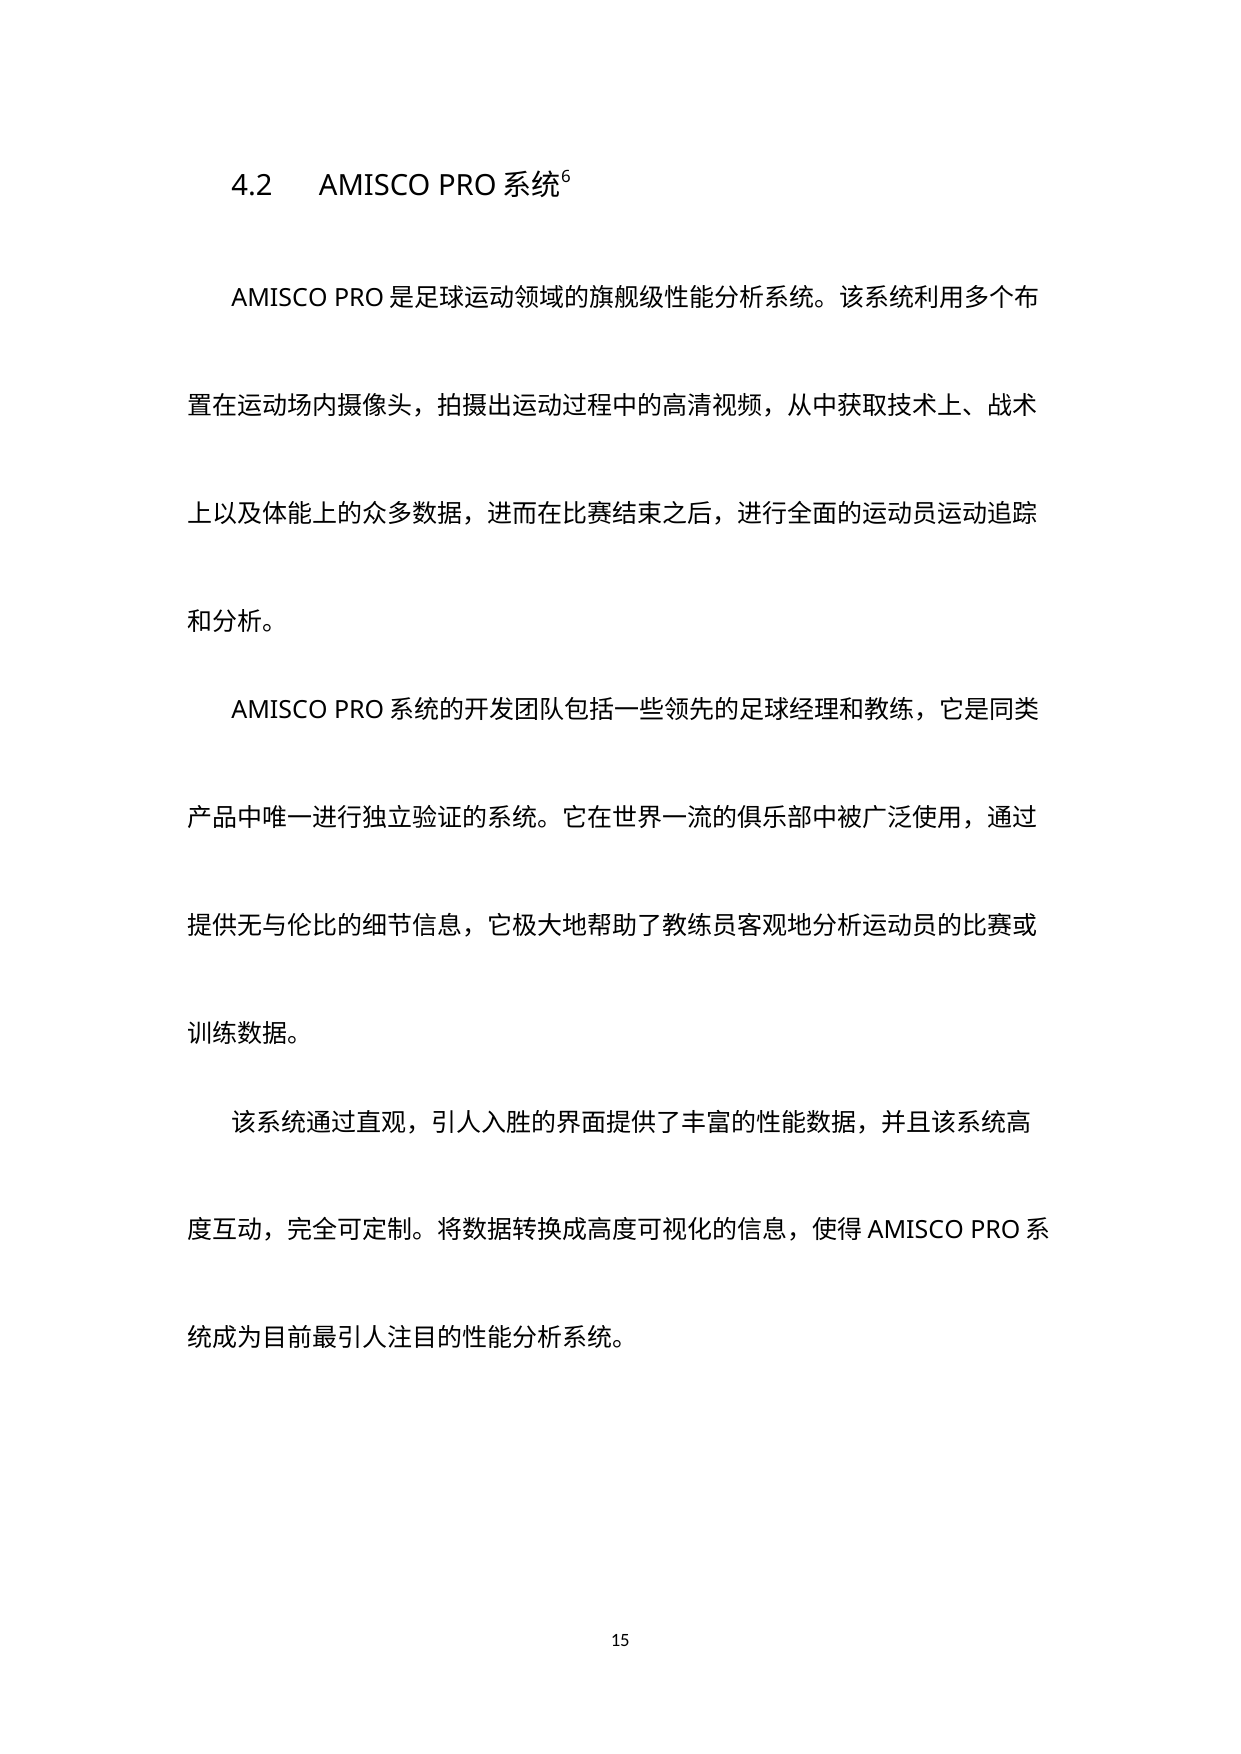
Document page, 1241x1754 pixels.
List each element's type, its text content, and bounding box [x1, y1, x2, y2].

subtitle AMISCO PRO系统 [231, 150, 1053, 215]
text AMISCO PRO系统的开发团队包括一些领先的足球经理和教练，它是同类产品中唯一进行独立验证的系统。它在世界一流的俱乐部中被广泛使用，通过提供无与伦比的细节信息，它极大地帮助了教练员客观地分析运动员的比赛或训练数据。 [187, 676, 1053, 1064]
text 该系统通过直观，引人入胜的界面提供了丰富的性能数据，并且该系统高度互动，完全可定制。将数据转换成高度可视化的信息，使得AMISCO PRO系统成为目前最引人注目的性能分析系统。 [187, 1088, 1053, 1368]
text AMISCO PRO是足球运动领域的旗舰级性能分析系统。该系统利用多个布置在运动场内摄像头，拍摄出运动过程中的高清视频，从中获取技术上、战术上以及体能上的众多数据，进而在比赛结束之后，进行全面的运动员运动追踪和分析。 [187, 263, 1053, 652]
